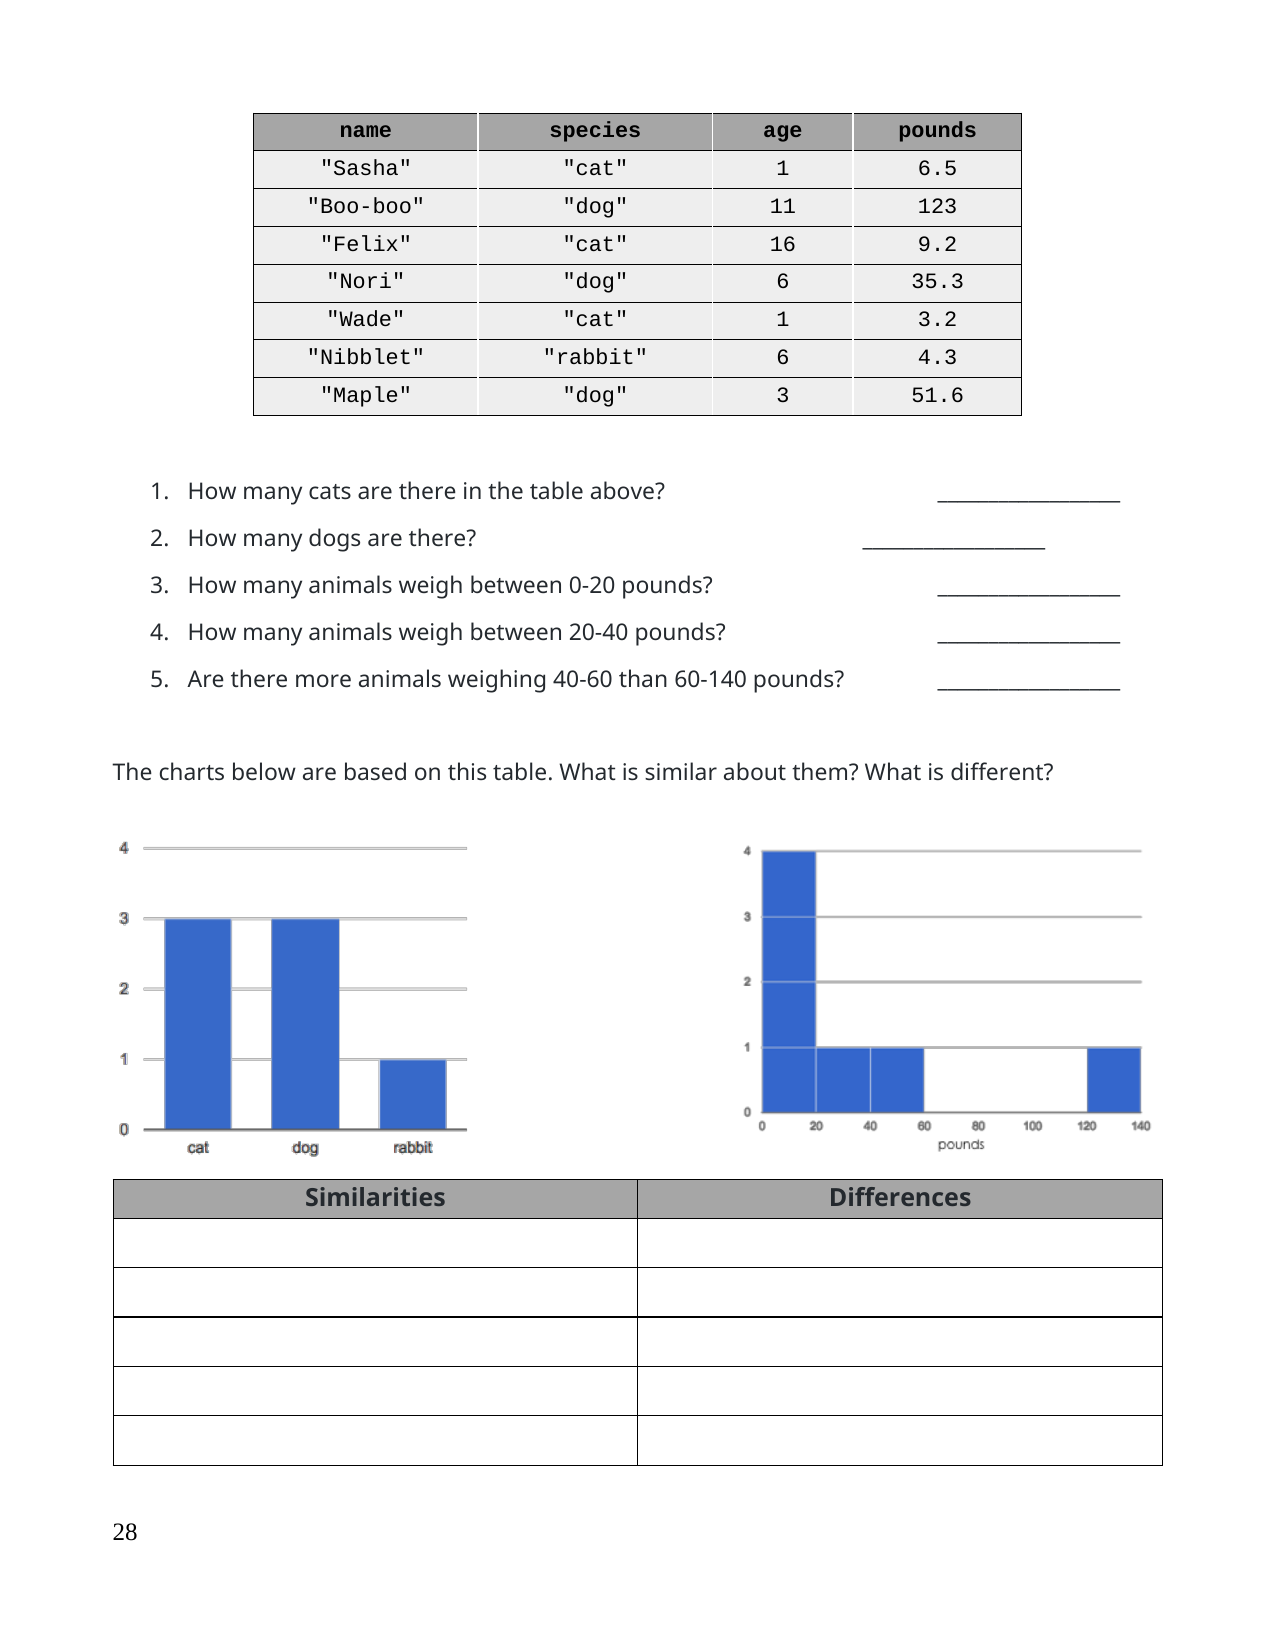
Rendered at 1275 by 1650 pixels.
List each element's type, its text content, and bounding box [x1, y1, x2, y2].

list How many animals weigh between 0-20 pounds? __________________ [150, 569, 1162, 600]
table_cell "Felix" [254, 227, 477, 264]
table_cell [638, 1416, 1162, 1464]
table_cell "Maple" [254, 378, 477, 415]
table_cell 11 [713, 189, 852, 226]
table_cell [638, 1318, 1162, 1366]
table_header pounds [854, 114, 1021, 150]
table_cell "Nori" [254, 265, 477, 302]
table_cell "Sasha" [254, 151, 477, 188]
picture [112, 838, 476, 1162]
table_cell [638, 1268, 1162, 1316]
table_cell 4.3 [854, 340, 1021, 377]
table_cell [114, 1367, 637, 1415]
table_cell 123 [854, 189, 1021, 226]
table_cell [638, 1219, 1162, 1267]
table_cell "dog" [479, 265, 712, 302]
picture [735, 837, 1163, 1162]
list How many cats are there in the table above? __________________ [150, 475, 1162, 506]
text The charts below are based on this table. What is similar about them? What is different? [112, 756, 1162, 787]
table_header species [479, 114, 712, 150]
table_cell "cat" [479, 303, 712, 339]
table_cell 35.3 [854, 265, 1021, 302]
table_cell [114, 1268, 637, 1316]
table_cell 51.6 [854, 378, 1021, 415]
table_cell [114, 1416, 637, 1464]
table_cell "cat" [479, 227, 712, 264]
table_cell 6.5 [854, 151, 1021, 188]
table_header name [254, 114, 477, 150]
table_cell "rabbit" [479, 340, 712, 377]
table_header Differences [638, 1180, 1162, 1218]
table_cell 1 [713, 303, 852, 339]
list Are there more animals weighing 40-60 than 60-140 pounds? __________________ [150, 662, 1162, 694]
table_cell 3.2 [854, 303, 1021, 339]
table_cell 9.2 [854, 227, 1021, 264]
table_cell "Boo-boo" [254, 189, 477, 226]
table_header Similarities [114, 1180, 637, 1218]
table_cell "cat" [479, 151, 712, 188]
table_cell [638, 1367, 1162, 1415]
table_cell 16 [713, 227, 852, 264]
table_cell "dog" [479, 378, 712, 415]
table_cell 1 [713, 151, 852, 188]
table_cell "dog" [479, 189, 712, 226]
list How many dogs are there? __________________ [150, 522, 1162, 553]
table_cell 3 [713, 378, 852, 415]
table_cell 6 [713, 340, 852, 377]
list How many animals weigh between 20-40 pounds? __________________ [150, 616, 1162, 647]
table_cell [114, 1318, 637, 1366]
table_header age [713, 114, 852, 150]
table_cell "Nibblet" [254, 340, 477, 377]
table_cell "Wade" [254, 303, 477, 339]
table_cell [114, 1219, 637, 1267]
table_cell 6 [713, 265, 852, 302]
